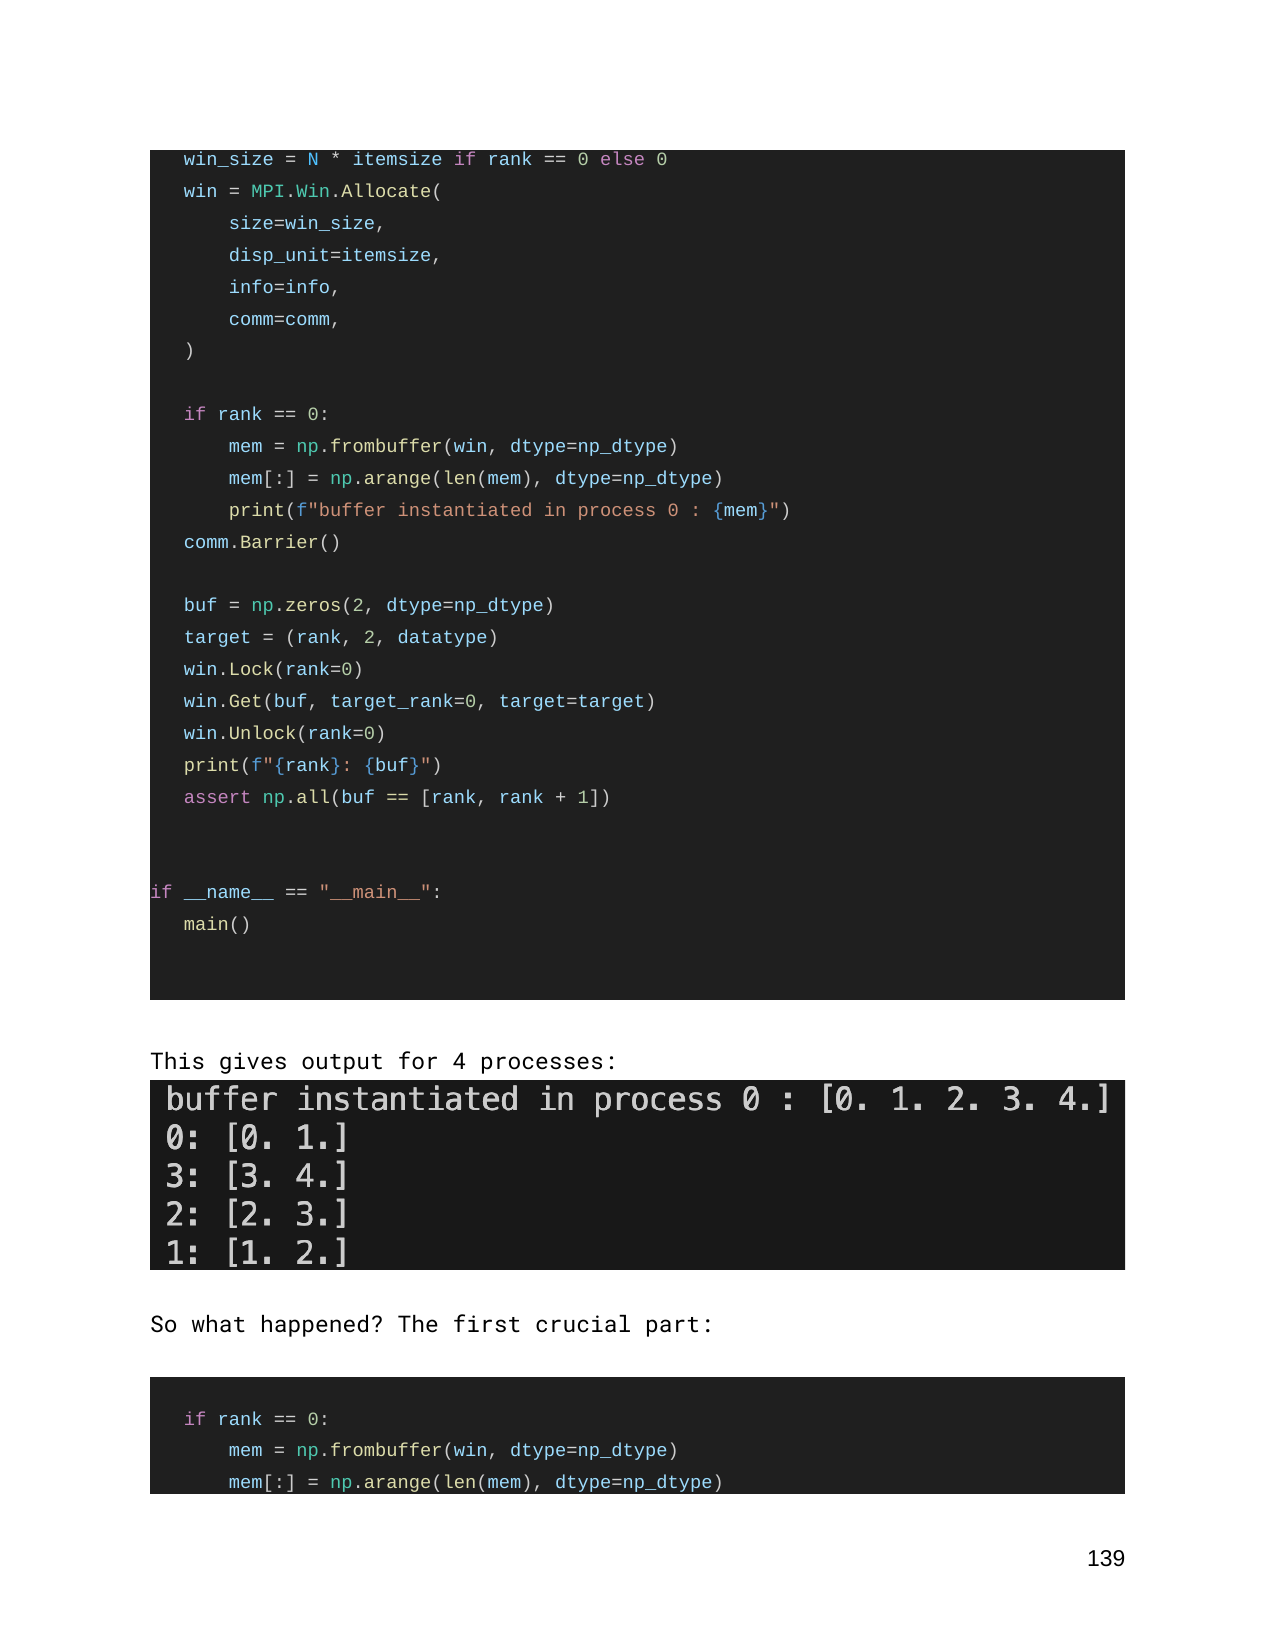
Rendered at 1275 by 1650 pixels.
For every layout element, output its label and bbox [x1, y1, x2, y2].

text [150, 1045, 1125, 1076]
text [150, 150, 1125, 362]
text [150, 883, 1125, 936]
picture [150, 1080, 1125, 1270]
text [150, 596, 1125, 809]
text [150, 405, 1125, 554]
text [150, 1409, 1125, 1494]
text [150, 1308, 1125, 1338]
